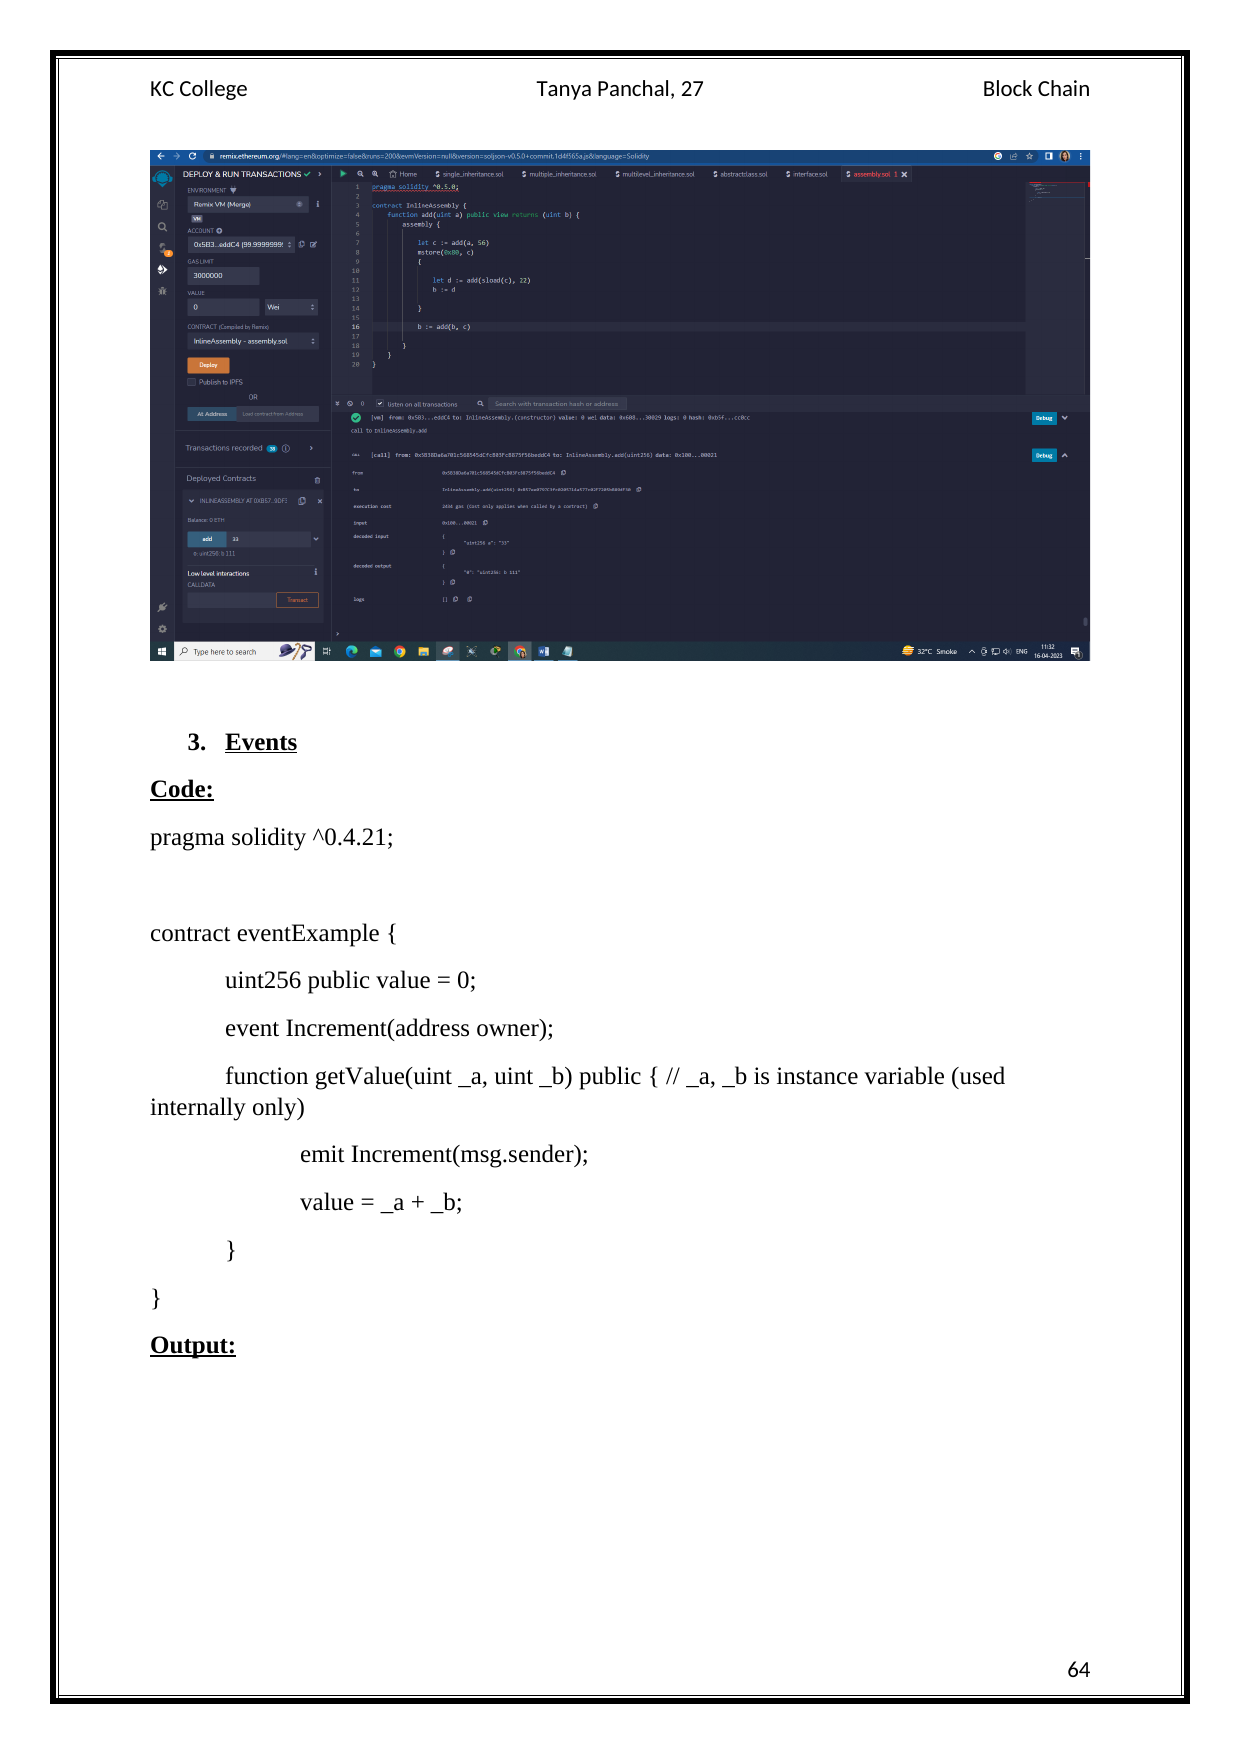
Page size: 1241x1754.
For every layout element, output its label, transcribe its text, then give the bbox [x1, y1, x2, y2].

text } [150, 1235, 1090, 1264]
text Code: [150, 774, 1090, 803]
text event Increment(address owner); [150, 1013, 1090, 1042]
list Events [187, 727, 1090, 756]
text pragma solidity ^0.4.21; [150, 822, 1090, 851]
picture [150, 150, 1091, 661]
text Output: [150, 1330, 1090, 1359]
text function getValue(uint _a, uint _b) public { // _a, _b is instance variable (used internally only) [150, 1061, 1090, 1121]
text contract eventExample { [150, 918, 1090, 946]
text uint256 public value = 0; [150, 965, 1090, 994]
text } [150, 1283, 1090, 1311]
text emit Increment(msg.sender); [150, 1139, 1090, 1168]
text value = _a + _b; [150, 1187, 1090, 1216]
